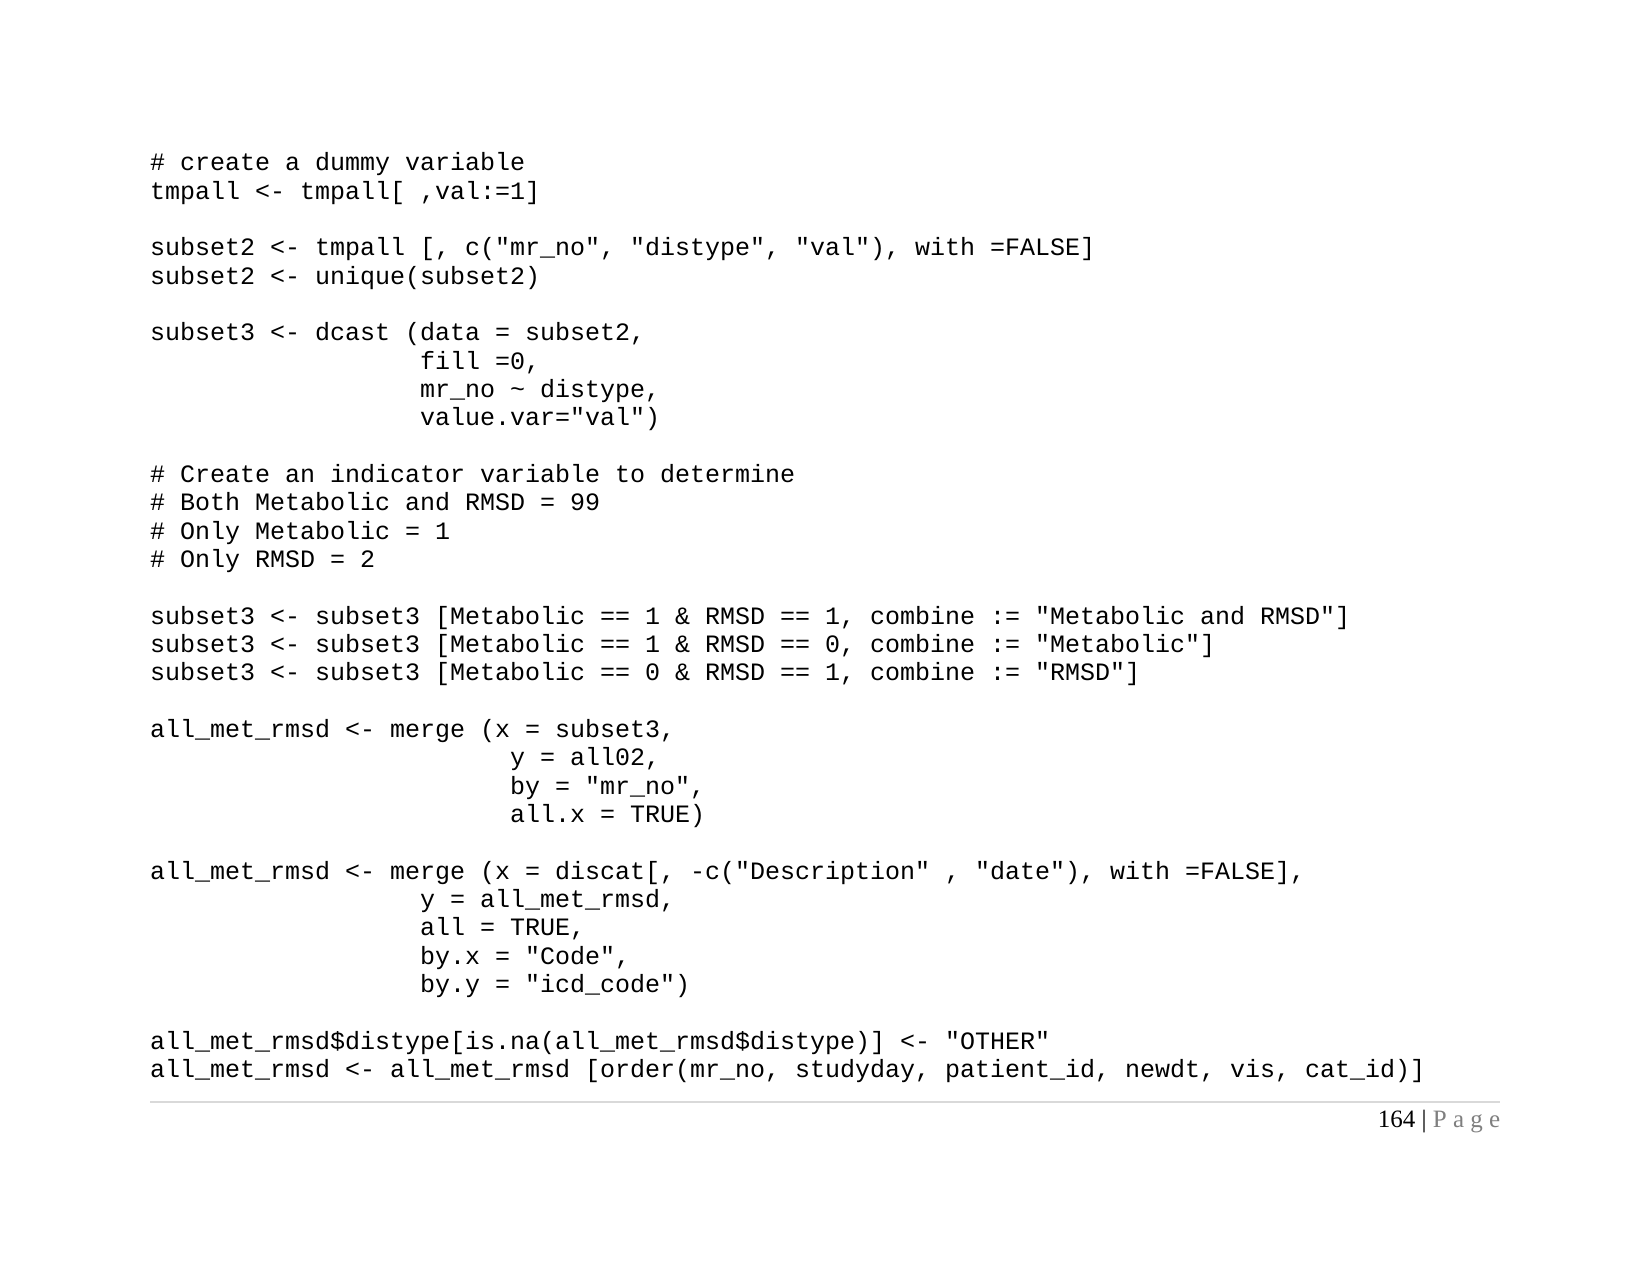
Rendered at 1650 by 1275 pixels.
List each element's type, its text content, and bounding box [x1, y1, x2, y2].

text subset3 <- dcast (data = subset2, [150, 320, 1500, 348]
text # Only RMSD = 2 [150, 547, 1500, 575]
text all_met_rmsd <- merge (x = discat[, -c("Description" , "date"), with =FALSE], [150, 858, 1500, 887]
text # Create an indicator variable to determine [150, 462, 1500, 490]
text # Only Metabolic = 1 [150, 518, 1500, 547]
text # Both Metabolic and RMSD = 99 [150, 490, 1500, 518]
text subset3 <- subset3 [Metabolic == 1 & RMSD == 0, combine := "Metabolic"] [150, 632, 1500, 660]
text subset3 <- subset3 [Metabolic == 1 & RMSD == 1, combine := "Metabolic and RMSD"] [150, 603, 1500, 632]
text all_met_rmsd$distype[is.na(all_met_rmsd$distype)] <- "OTHER" [150, 1028, 1500, 1057]
text all = TRUE, [150, 915, 1500, 943]
text by.x = "Code", [150, 943, 1500, 972]
text by = "mr_no", [150, 773, 1500, 802]
text all_met_rmsd <- merge (x = subset3, [150, 717, 1500, 745]
text subset2 <- tmpall [, c("mr_no", "distype", "val"), with =FALSE] [150, 235, 1500, 263]
text subset2 <- unique(subset2) [150, 263, 1500, 292]
text value.var="val") [150, 405, 1500, 433]
text all_met_rmsd <- all_met_rmsd [order(mr_no, studyday, patient_id, newdt, vis, cat_id)] [150, 1057, 1500, 1085]
text by.y = "icd_code") [150, 972, 1500, 1000]
text mr_no ~ distype, [150, 377, 1500, 405]
text # create a dummy variable [150, 150, 1500, 178]
text fill =0, [150, 348, 1500, 377]
text tmpall <- tmpall[ ,val:=1] [150, 178, 1500, 207]
text y = all_met_rmsd, [150, 887, 1500, 915]
text subset3 <- subset3 [Metabolic == 0 & RMSD == 1, combine := "RMSD"] [150, 660, 1500, 688]
text all.x = TRUE) [150, 802, 1500, 830]
text y = all02, [150, 745, 1500, 773]
